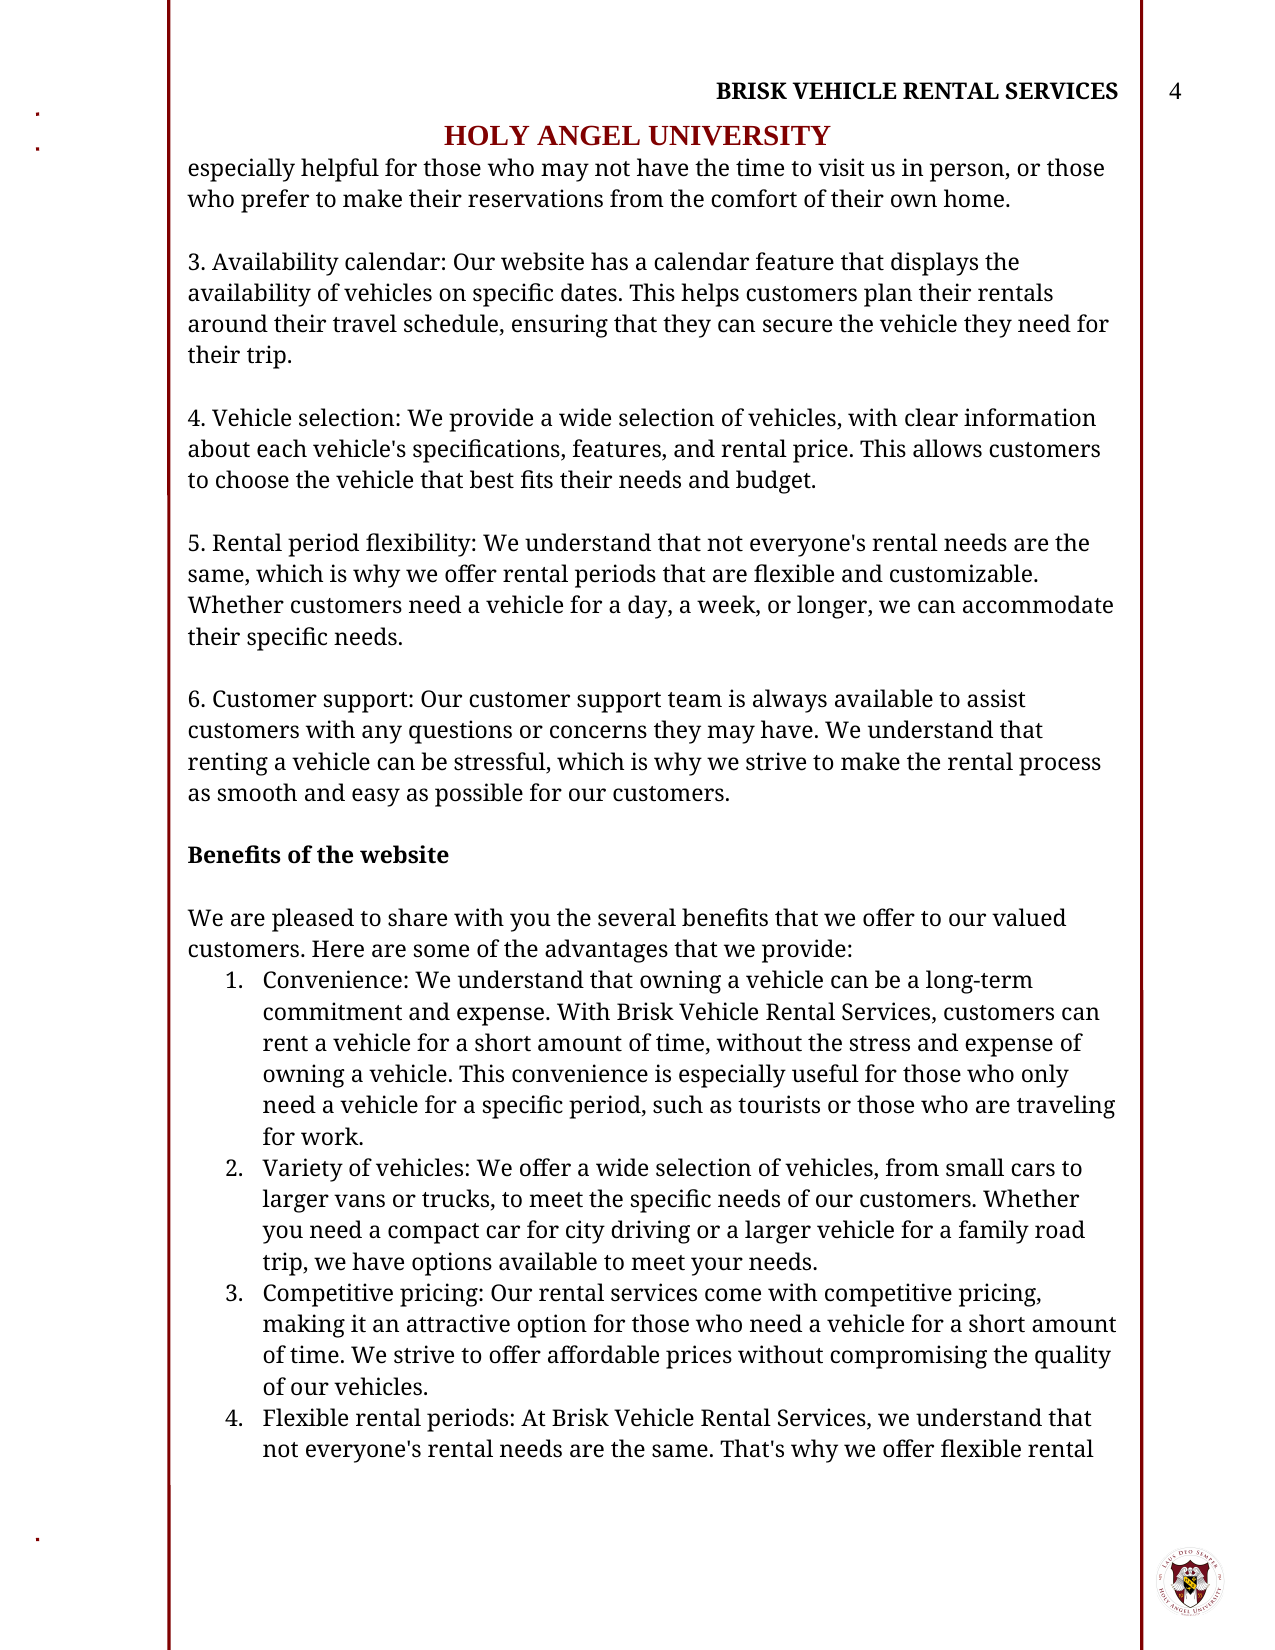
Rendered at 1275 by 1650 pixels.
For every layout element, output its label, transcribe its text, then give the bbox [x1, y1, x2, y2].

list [225, 1402, 1125, 1464]
text 6. Customer support: Our customer support team is always available to assist customers with any questions or concerns they may have. We understand that renting a vehicle can be stressful, which is why we strive to make the rental process as smooth and easy as possible for our customers. [187, 683, 1125, 808]
picture [1146, 1541, 1234, 1624]
text We are pleased to share with you the several benefits that we offer to our valued customers. Here are some of the advantages that we provide: [187, 902, 1125, 964]
list Convenience: We understand that owning a vehicle can be a long-term commitment and expense. With Brisk Vehicle Rental Services, customers can rent a vehicle for a short amount of time, without the stress and expense of owning a vehicle. This convenience is especially useful for those who only need a vehicle for a specific period, such as tourists or those who are traveling for work. [225, 964, 1125, 1152]
list Variety of vehicles: We offer a wide selection of vehicles, from small cars to larger vans or trucks, to meet the specific needs of our customers. Whether you need a compact car for city driving or a larger vehicle for a family road trip, we have options available to meet your needs. [225, 1152, 1125, 1277]
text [187, 152, 1125, 214]
text Benefits of the website [187, 839, 1125, 871]
text 3. Availability calendar: Our website has a calendar feature that displays the availability of vehicles on specific dates. This helps customers plan their rentals around their travel schedule, ensuring that they can secure the vehicle they need for their trip. [187, 246, 1125, 371]
text 4. Vehicle selection: We provide a wide selection of vehicles, with clear information about each vehicle's specifications, features, and rental price. This allows customers to choose the vehicle that best fits their needs and budget. [187, 402, 1125, 496]
list Competitive pricing: Our rental services come with competitive pricing, making it an attractive option for those who need a vehicle for a short amount of time. We strive to offer affordable prices without compromising the quality of our vehicles. [225, 1277, 1125, 1402]
text 5. Rental period flexibility: We understand that not everyone's rental needs are the same, which is why we offer rental periods that are flexible and customizable. Whether customers need a vehicle for a day, a week, or longer, we can accommodate their specific needs. [187, 527, 1125, 652]
